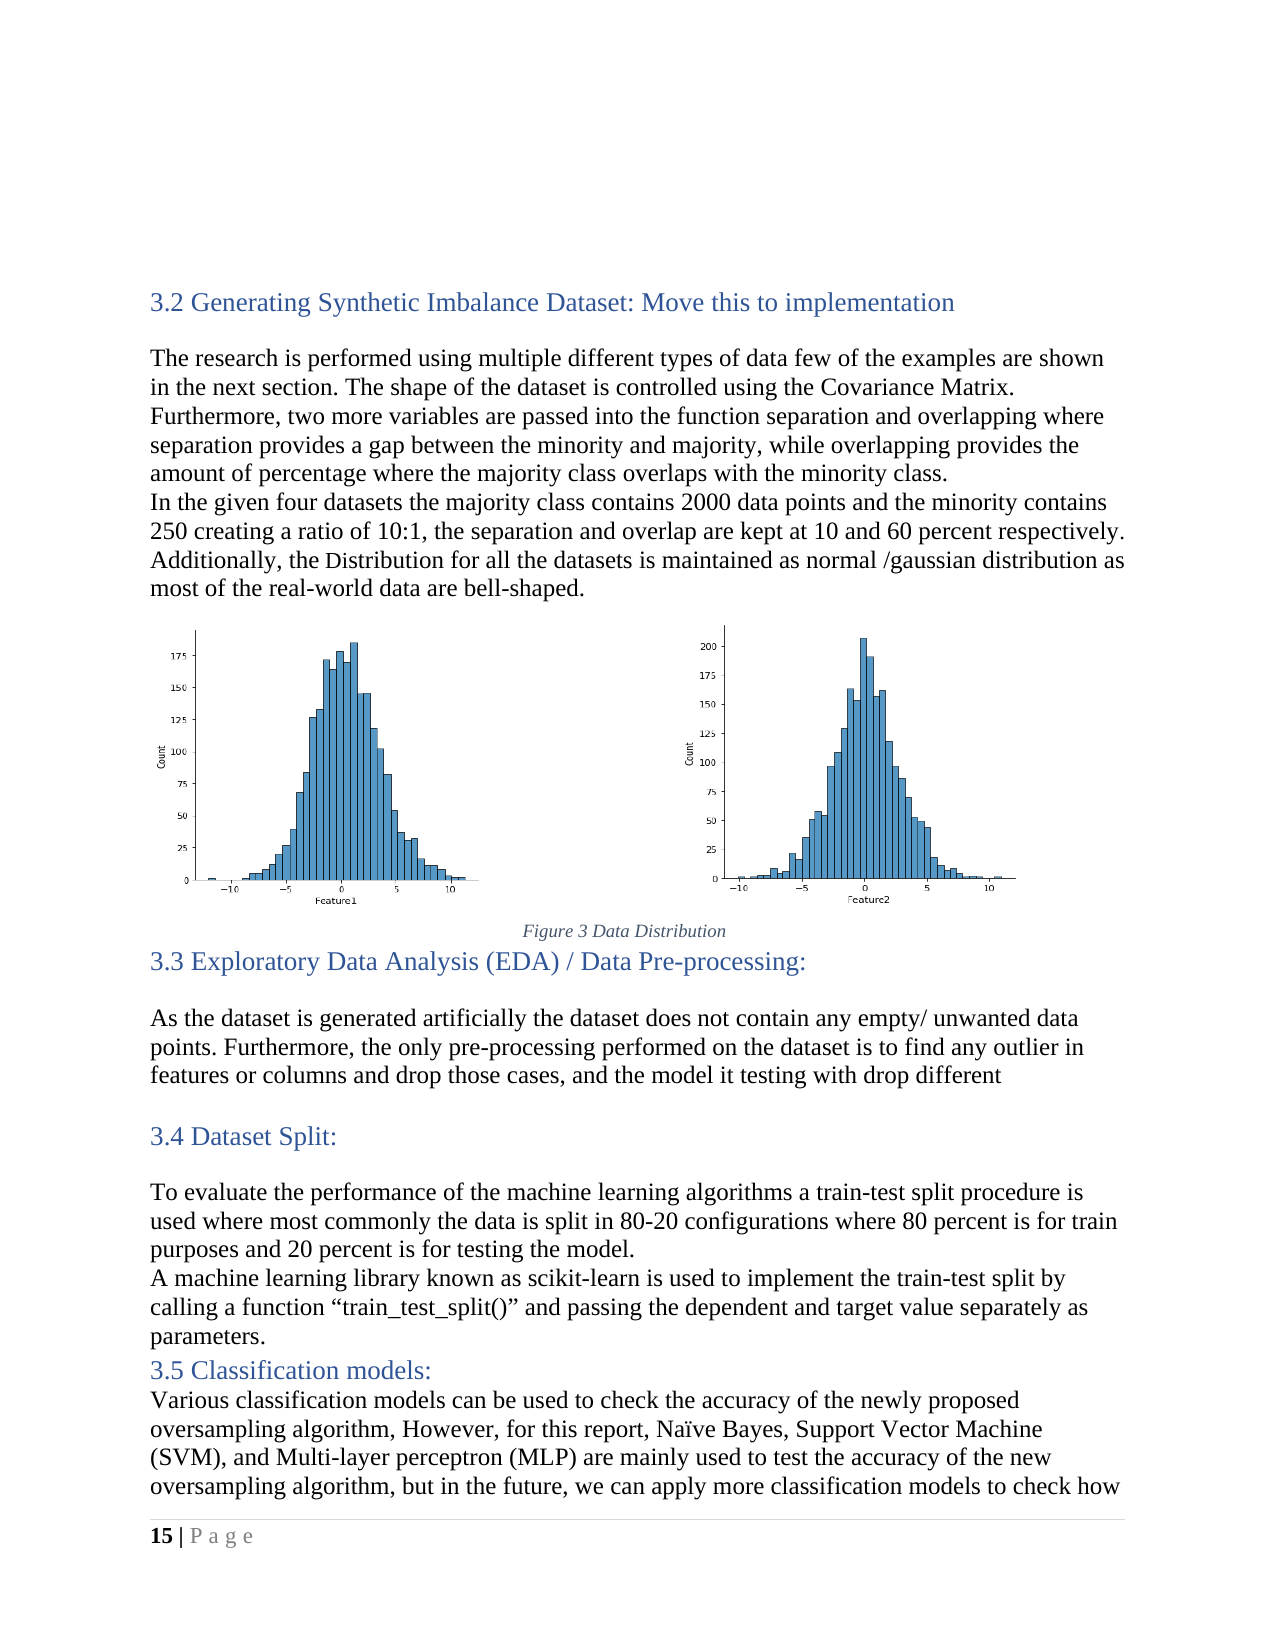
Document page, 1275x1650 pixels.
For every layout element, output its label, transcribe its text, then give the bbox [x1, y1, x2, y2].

picture [150, 625, 483, 910]
text A machine learning library known as scikit-learn is used to implement the train-test split by calling a function “train_test_split()” and passing the dependent and target value separately as parameters. [150, 1263, 1125, 1349]
text The research is performed using multiple different types of data few of the examples are shown in the next section. The shape of the dataset is controlled using the Covariance Matrix. Furthermore, two more variables are passed into the function separation and overlapping where separation provides a gap between the minority and majority, while overlapping provides the amount of percentage where the majority class overlaps with the minority class. [150, 343, 1125, 487]
picture [678, 620, 1020, 909]
text As the dataset is generated artificially the dataset does not contain any empty/ unwanted data points. Furthermore, the only pre-processing performed on the dataset is to find any outlier in features or columns and drop those cases, and the model it testing with drop different [150, 1003, 1125, 1089]
subtitle 3.4 Dataset Split: [150, 1119, 1125, 1151]
text In the given four datasets the majority class contains 2000 data points and the minority contains 250 creating a ratio of 10:1, the separation and overlap are kept at 10 and 60 percent respectively. [150, 487, 1125, 545]
subtitle 3.2 Generating Synthetic Imbalance Dataset: Move this to implementation [150, 286, 1125, 317]
text To evaluate the performance of the machine learning algorithms a train-test split procedure is used where most commonly the data is split in 80-20 configurations where 80 percent is for train purposes and 20 percent is for testing the model. [150, 1177, 1125, 1263]
text Additionally, the Distribution for all the datasets is maintained as normal /gaussian distribution as most of the real-world data are bell-shaped. [150, 545, 1125, 602]
subtitle 3.5 Classification models: [150, 1354, 1125, 1385]
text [150, 1385, 1125, 1500]
